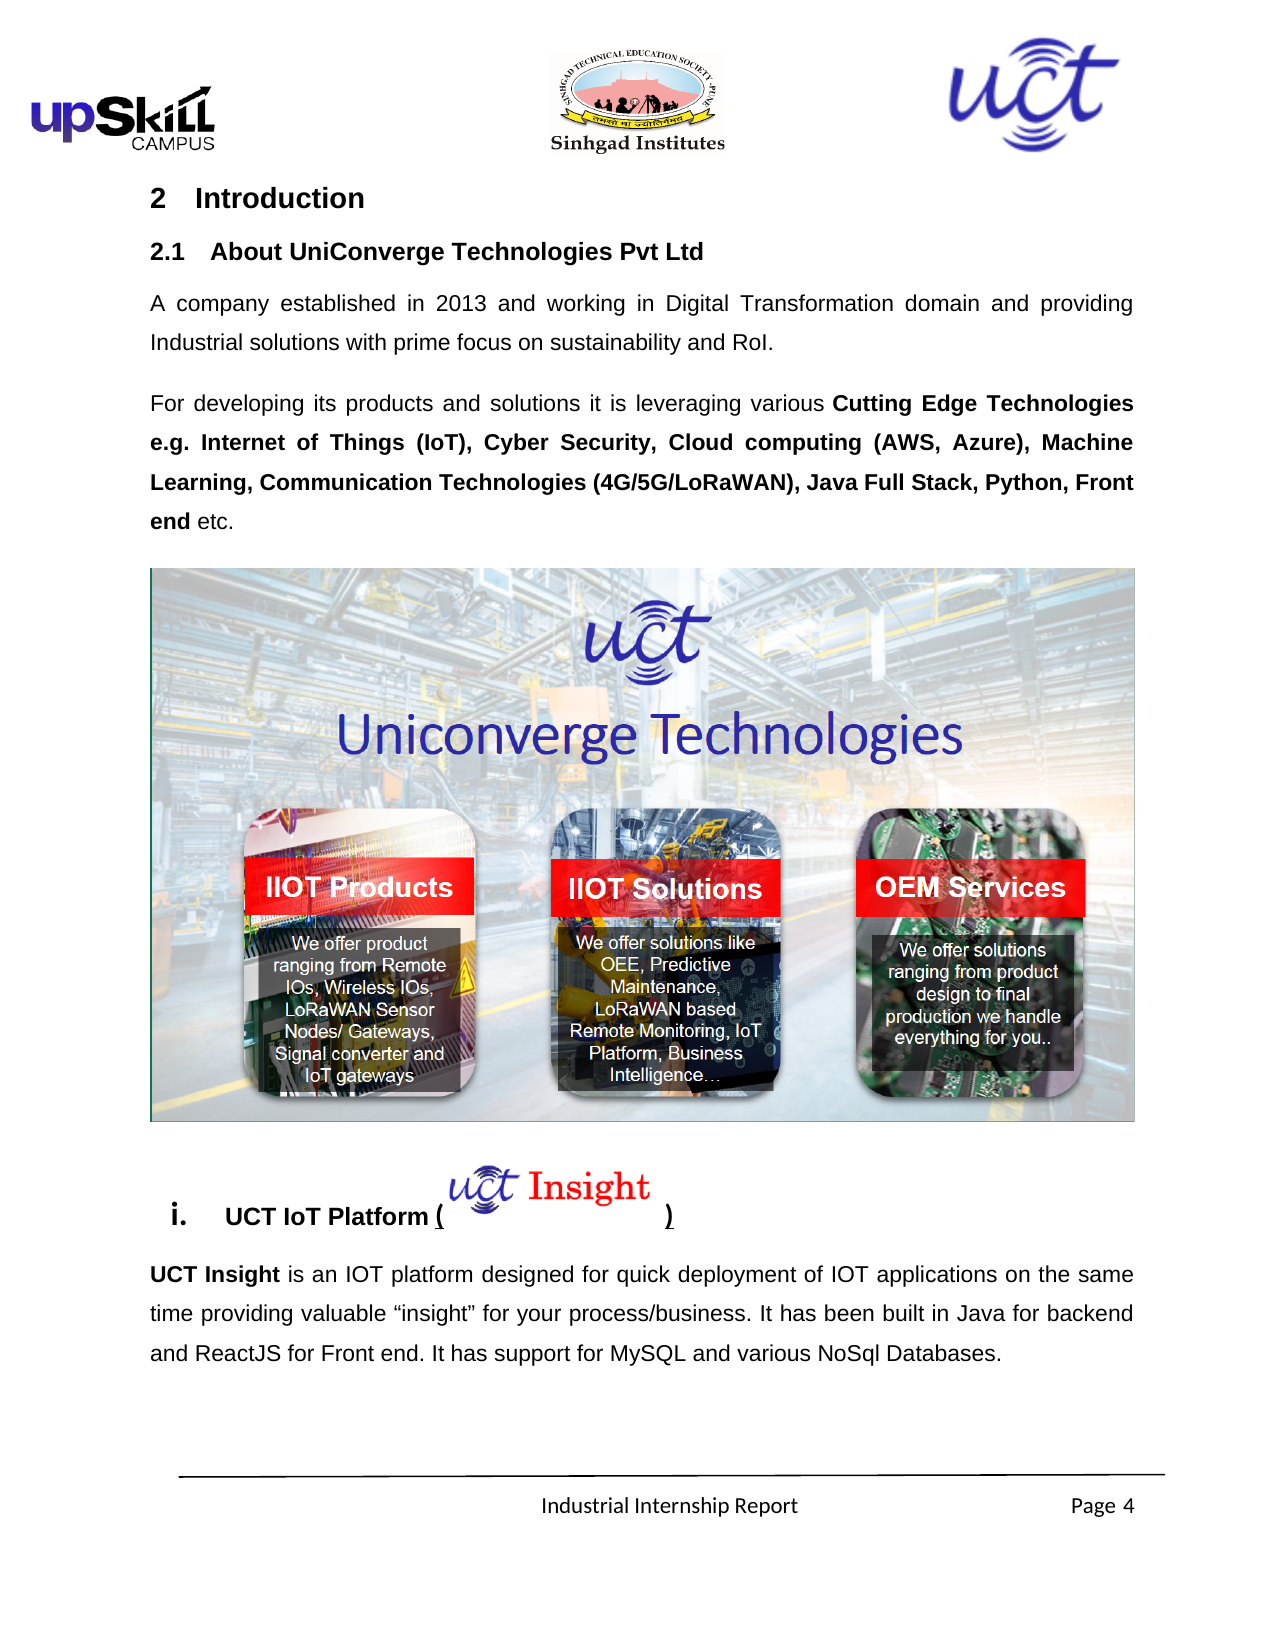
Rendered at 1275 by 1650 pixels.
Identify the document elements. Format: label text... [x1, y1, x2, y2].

text A company established in 2013 and working in Digital Transformation domain and providing Industrial solutions with prime focus on sustainability and RoI. [150, 290, 1134, 356]
picture [150, 568, 1135, 1122]
text For developing its products and solutions it is leveraging various Cutting Edge Technologies e.g. Internet of Things (IoT), Cyber Security, Cloud computing (AWS, Azure), Machine Learning, Communication Technologies (4G/5G/LoRaWAN), Java Full Stack, Python, Front end etc. [150, 390, 1134, 534]
subtitle About UniConverge Technologies Pvt Ltd [150, 240, 1134, 265]
picture [0, 73, 246, 154]
picture [444, 1146, 665, 1226]
picture [946, 28, 1125, 154]
subtitle Introduction [150, 181, 1134, 215]
list UCT IoT Platform () [187, 1147, 1134, 1234]
text UCT Insight is an IOT platform designed for quick deployment of IOT applications on the same time providing valuable “insight” for your process/business. It has been built in Java for backend and ReactJS for Front end. It has support for MySQL and various NoSql Databases. [150, 1261, 1134, 1366]
picture [550, 50, 725, 154]
